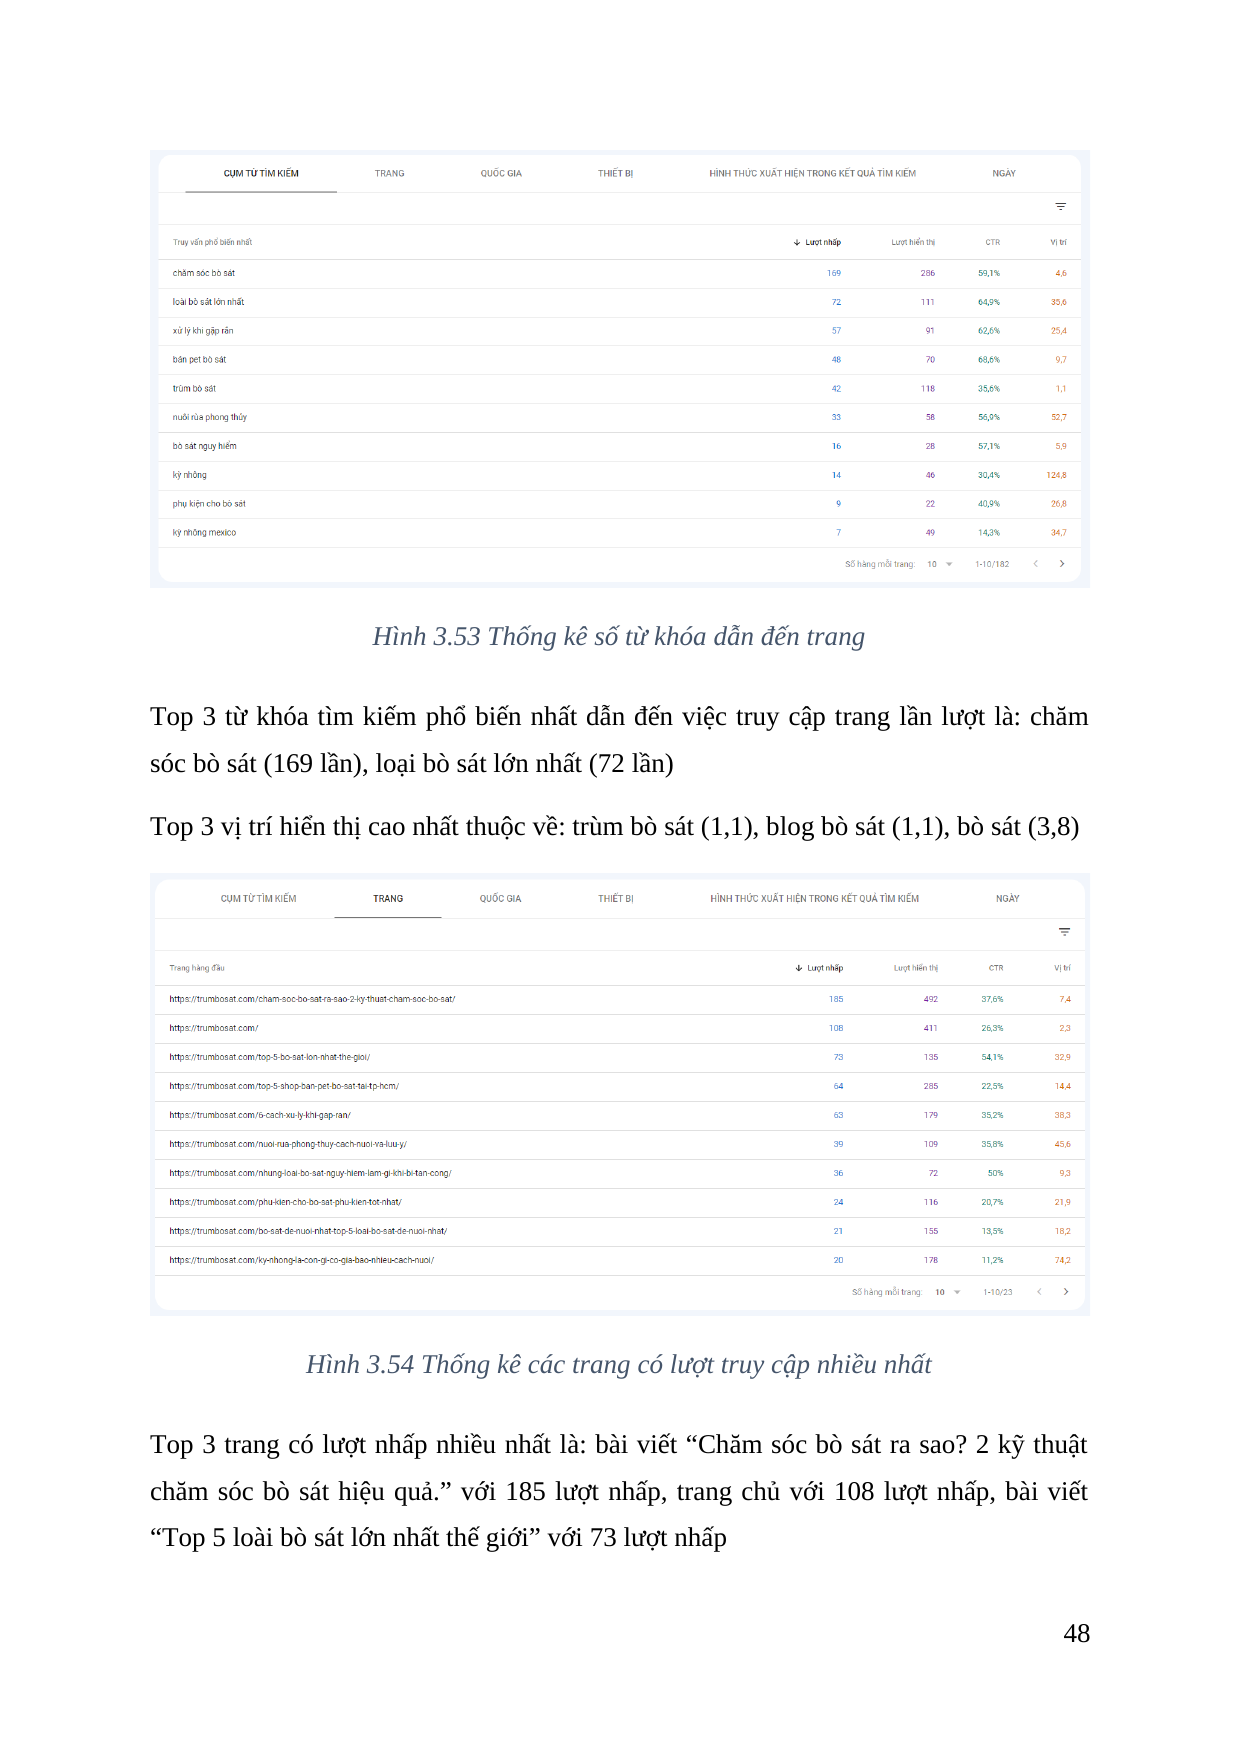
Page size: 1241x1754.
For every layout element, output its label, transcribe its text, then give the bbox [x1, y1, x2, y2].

text Top 3 trang có lượt nhấp nhiều nhất là: bài viết “Chăm sóc bò sát ra sao? 2 kỹ thuật chăm sóc bò sát hiệu quả.” với 185 lượt nhấp, trang chủ với 108 lượt nhấp, bài viết “Top 5 loài bò sát lớn nhất thế giới” với 73 lượt nhấp [150, 1428, 1090, 1553]
text Hình . Thống kê các trang có lượt truy cập nhiều nhất [150, 1348, 1090, 1379]
picture [150, 873, 1091, 1316]
text Top 3 từ khóa tìm kiếm phổ biến nhất dẫn đến việc truy cập trang lần lượt là: chăm sóc bò sát (169 lần), loại bò sát lớn nhất (72 lần) [150, 700, 1090, 778]
picture [150, 150, 1091, 588]
text Hình . Thống kê số từ khóa dẫn đến trang [150, 620, 1090, 651]
text Top 3 vị trí hiển thị cao nhất thuộc về: trùm bò sát (1,1), blog bò sát (1,1), bò sát (3,8) [150, 810, 1090, 841]
